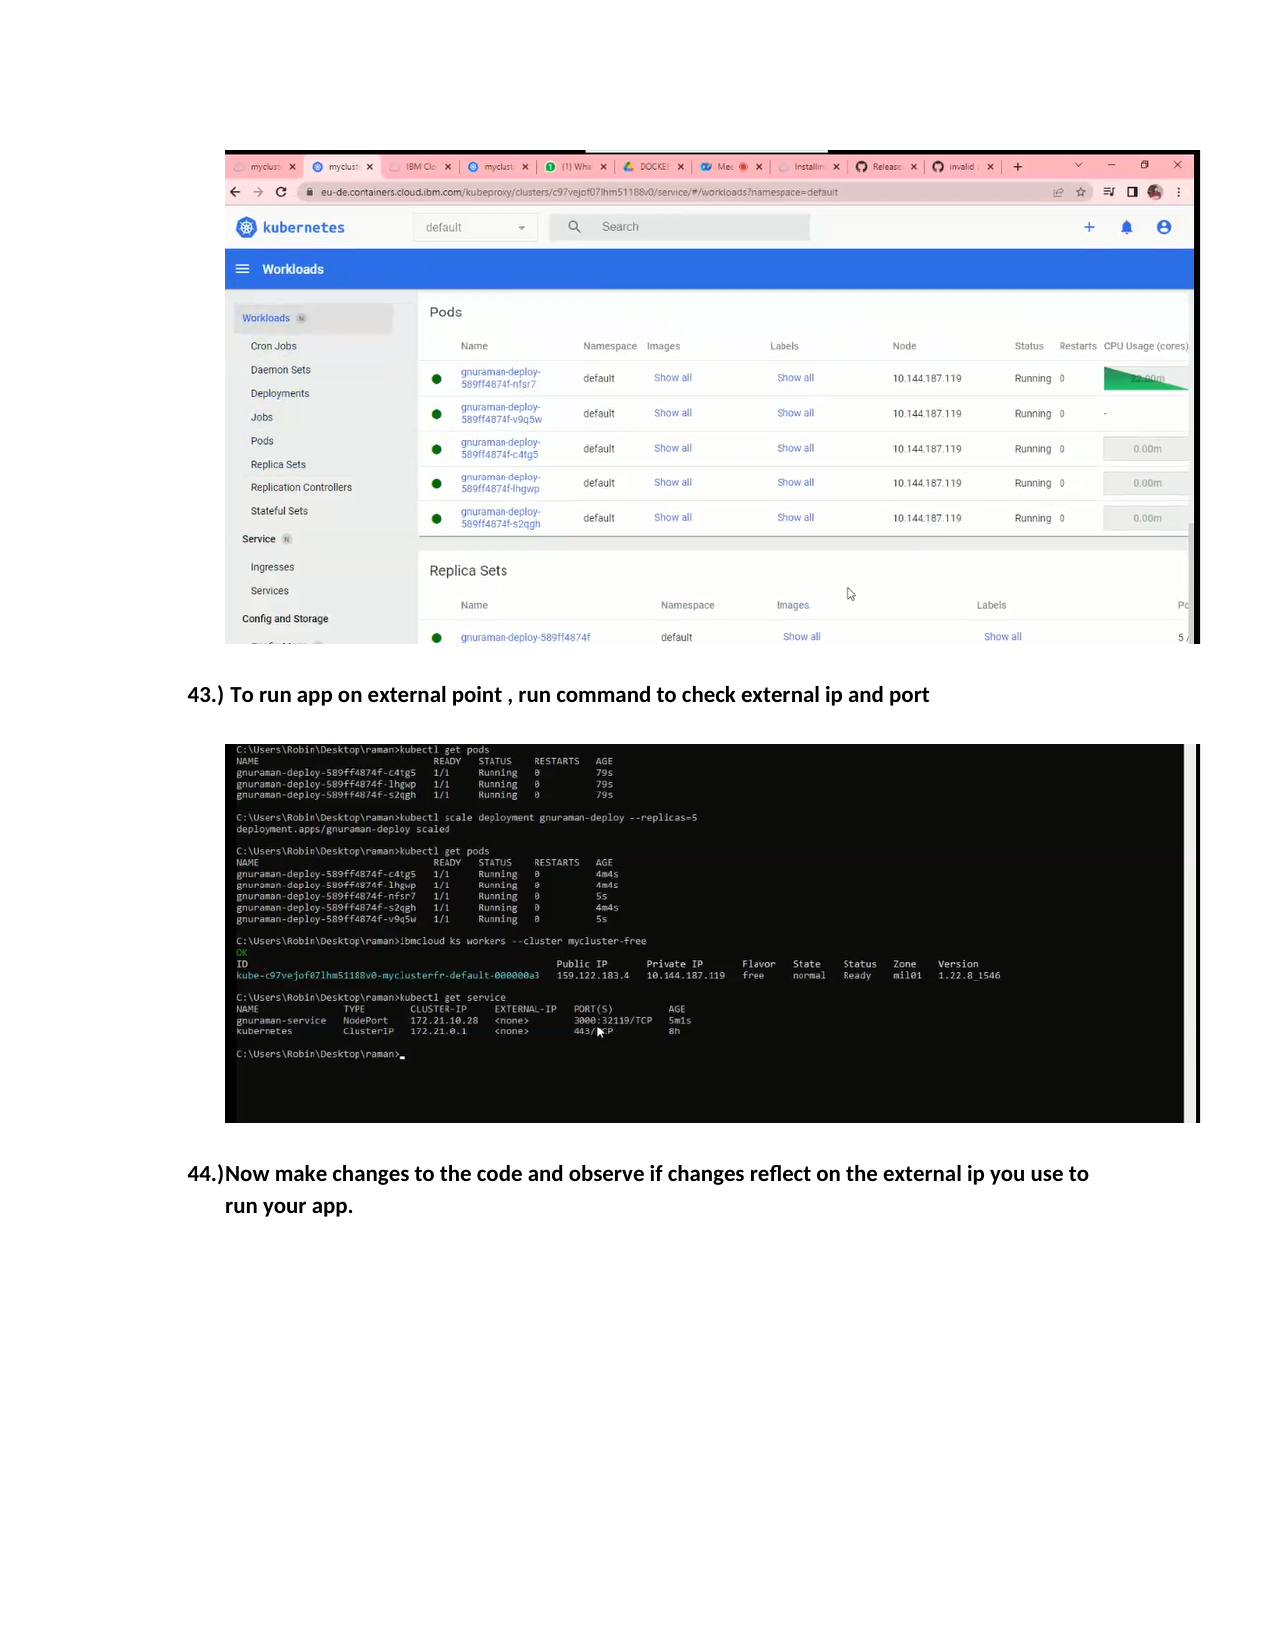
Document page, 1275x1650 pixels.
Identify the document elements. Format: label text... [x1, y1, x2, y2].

list To run app on external point , run command to check external ip and port [187, 680, 1125, 708]
picture [225, 150, 1200, 644]
list Now make changes to the code and observe if changes reflect on the external ip you use to run your app. [187, 1159, 1125, 1219]
picture [225, 744, 1200, 1123]
